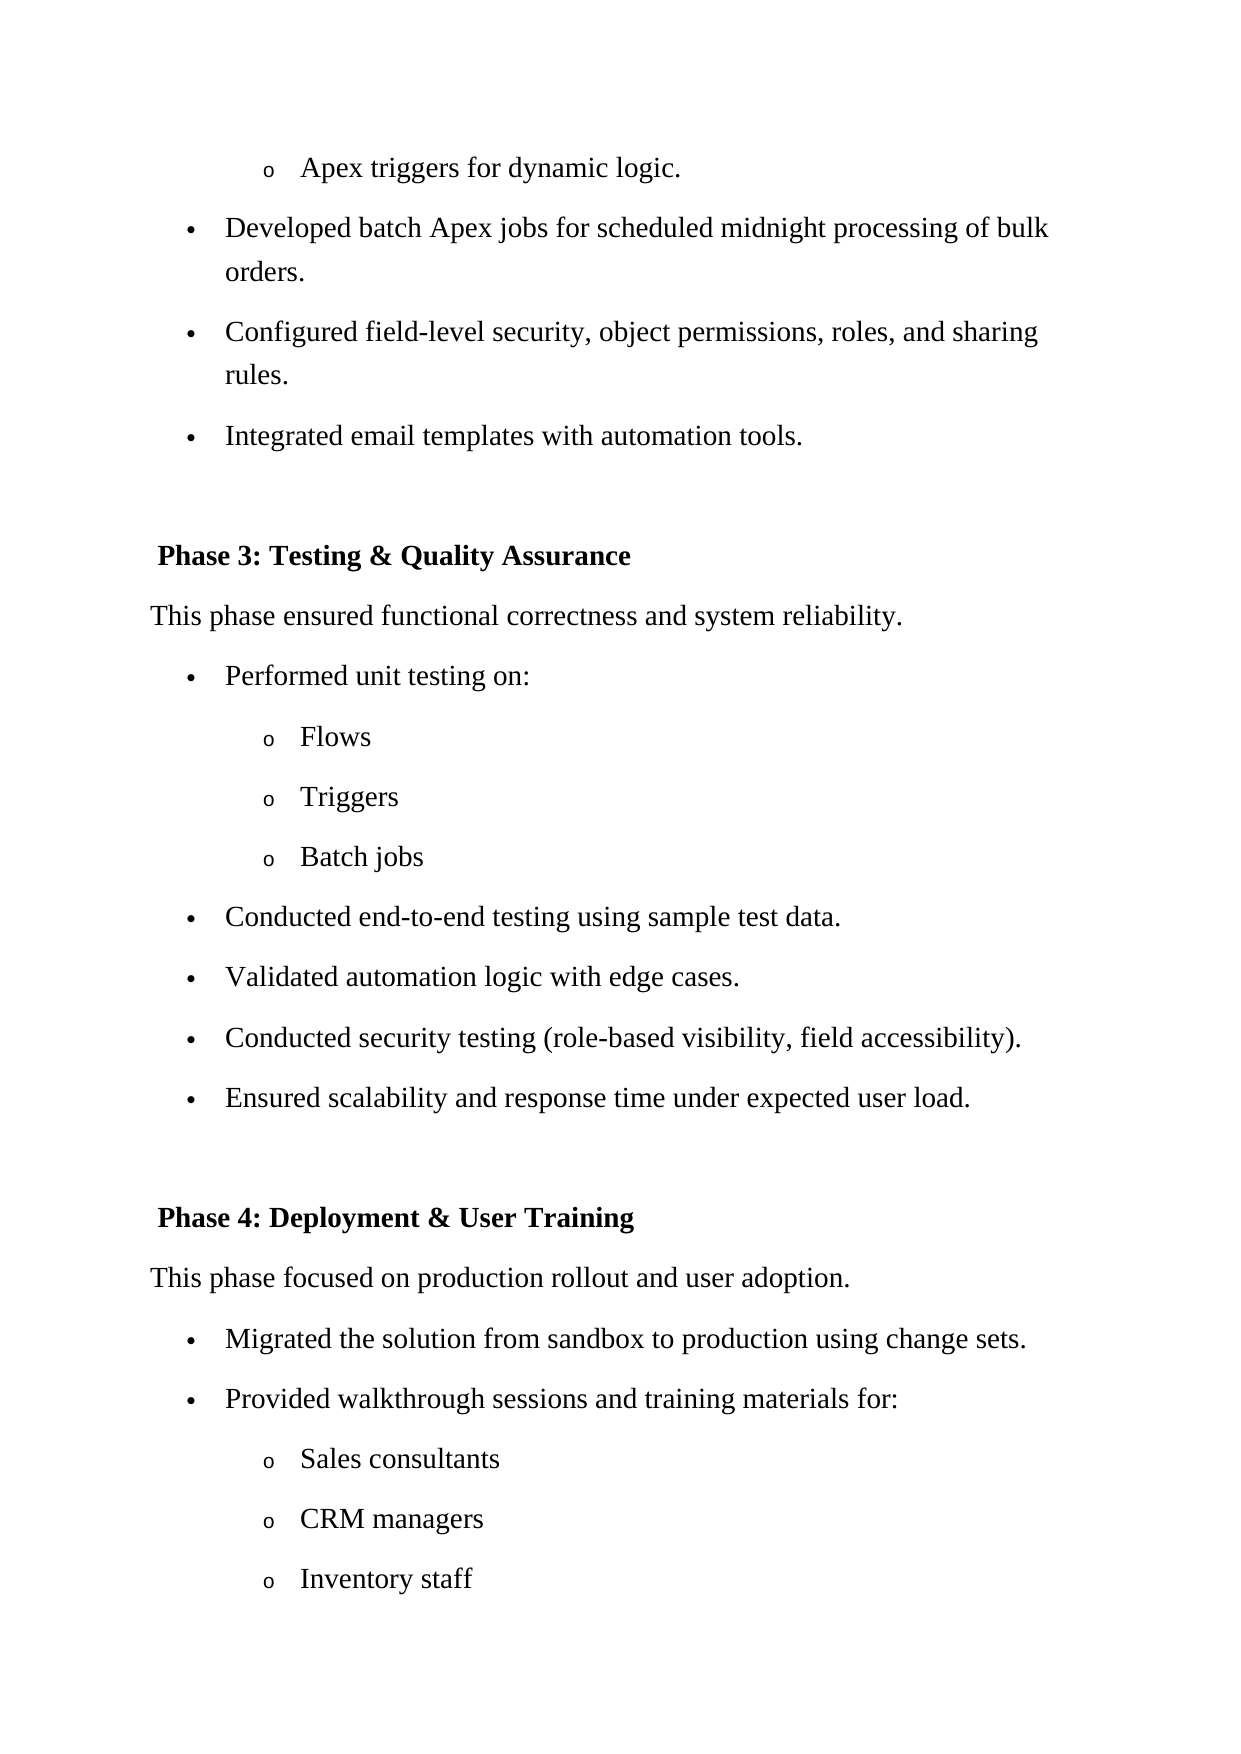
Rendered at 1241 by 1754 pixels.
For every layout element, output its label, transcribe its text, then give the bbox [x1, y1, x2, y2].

list Batch jobs [262, 839, 1090, 873]
list Apex triggers for dynamic logic. [262, 150, 1090, 183]
list Migrated the solution from sandbox to production using change sets. [187, 1321, 1090, 1354]
list Conducted end-to-end testing using sample test data. [187, 899, 1090, 933]
text Phase 4: Deployment & User Training [150, 1200, 1090, 1234]
list Inventory staff [262, 1562, 1090, 1595]
list Performed unit testing on: [187, 658, 1090, 692]
list Validated automation logic with edge cases. [187, 959, 1090, 993]
list Sales consultants [262, 1441, 1090, 1475]
text This phase focused on production rollout and user adoption. [150, 1261, 1090, 1294]
text Phase 3: Testing & Quality Assurance [150, 538, 1090, 572]
list Triggers [262, 779, 1090, 812]
text This phase ensured functional correctness and system reliability. [150, 598, 1090, 632]
list Configured field-level security, object permissions, roles, and sharing rules. [187, 314, 1090, 391]
list Developed batch Apex jobs for scheduled midnight processing of bulk orders. [187, 210, 1090, 287]
list CRM managers [262, 1501, 1090, 1535]
list Provided walkthrough sessions and training materials for: [187, 1381, 1090, 1414]
list Conducted security testing (role-based visibility, field accessibility). [187, 1020, 1090, 1053]
list Flows [262, 719, 1090, 752]
list Integrated email templates with automation tools. [187, 418, 1090, 451]
list Ensured scalability and response time under expected user load. [187, 1080, 1090, 1113]
